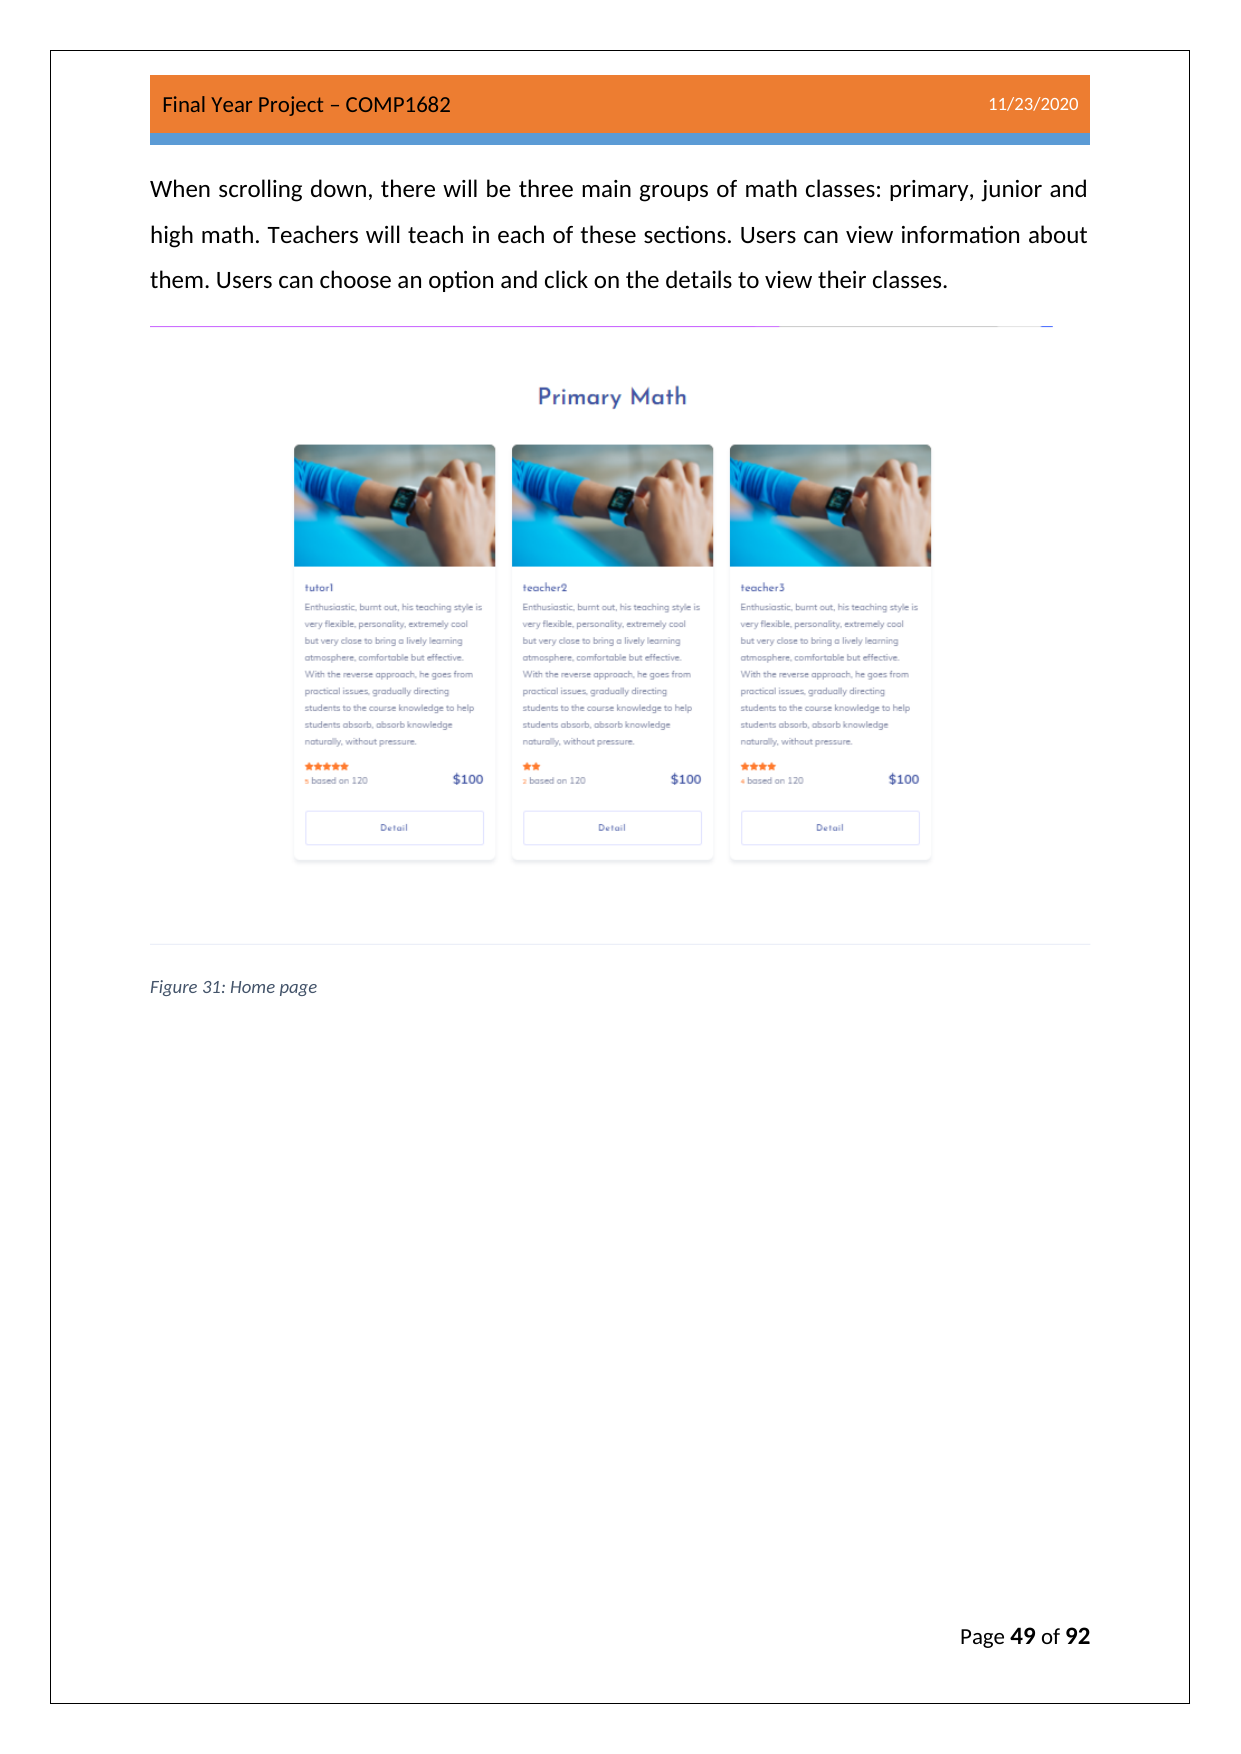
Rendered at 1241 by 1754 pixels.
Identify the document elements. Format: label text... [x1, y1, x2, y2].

text Figure 31: Home page [150, 975, 1090, 998]
text When scrolling down, there will be three main groups of math classes: primary, junior and high math. Teachers will teach in each of these sections. Users can view information about them. Users can choose an option and click on the details to view their classes. [150, 173, 1090, 295]
picture [150, 326, 1091, 945]
